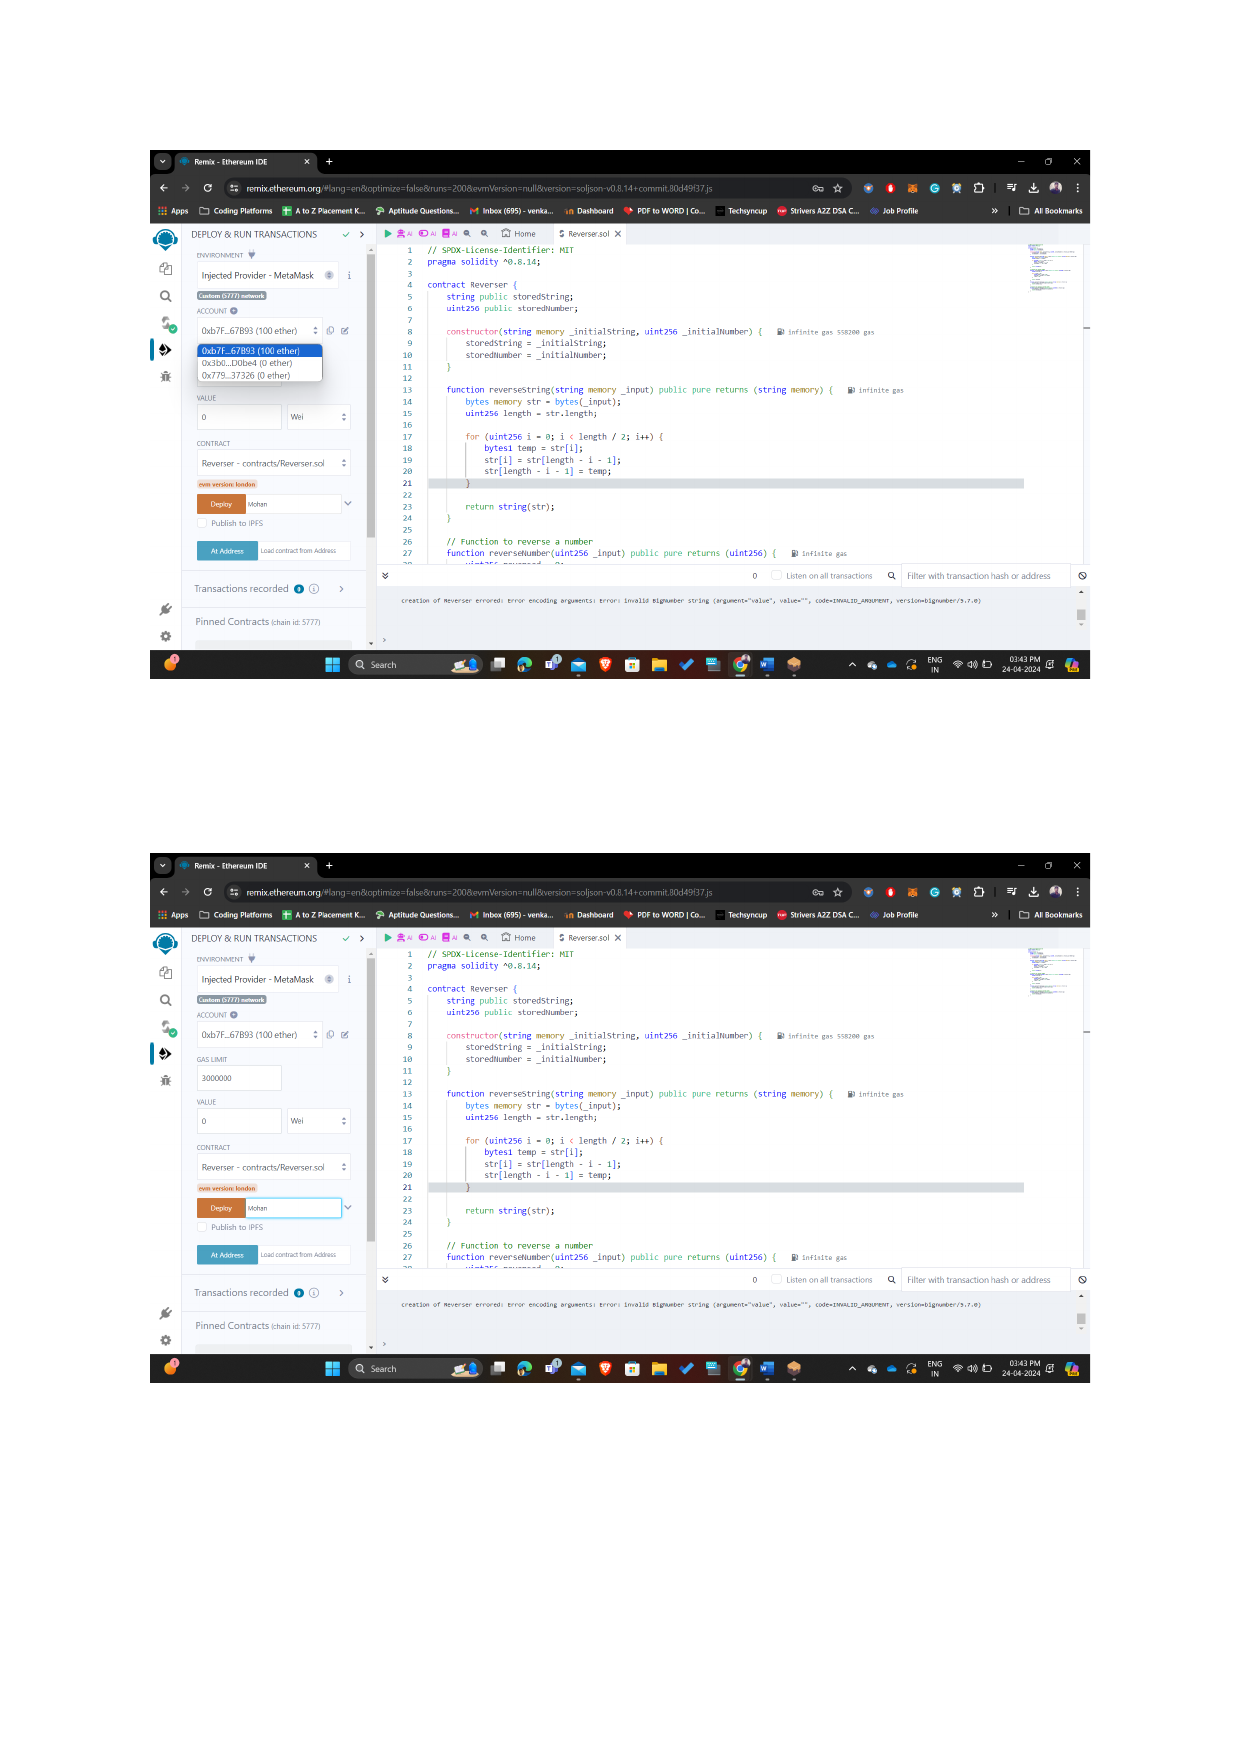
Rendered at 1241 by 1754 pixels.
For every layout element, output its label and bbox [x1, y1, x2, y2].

picture [150, 853, 1091, 1383]
picture [150, 150, 1091, 679]
